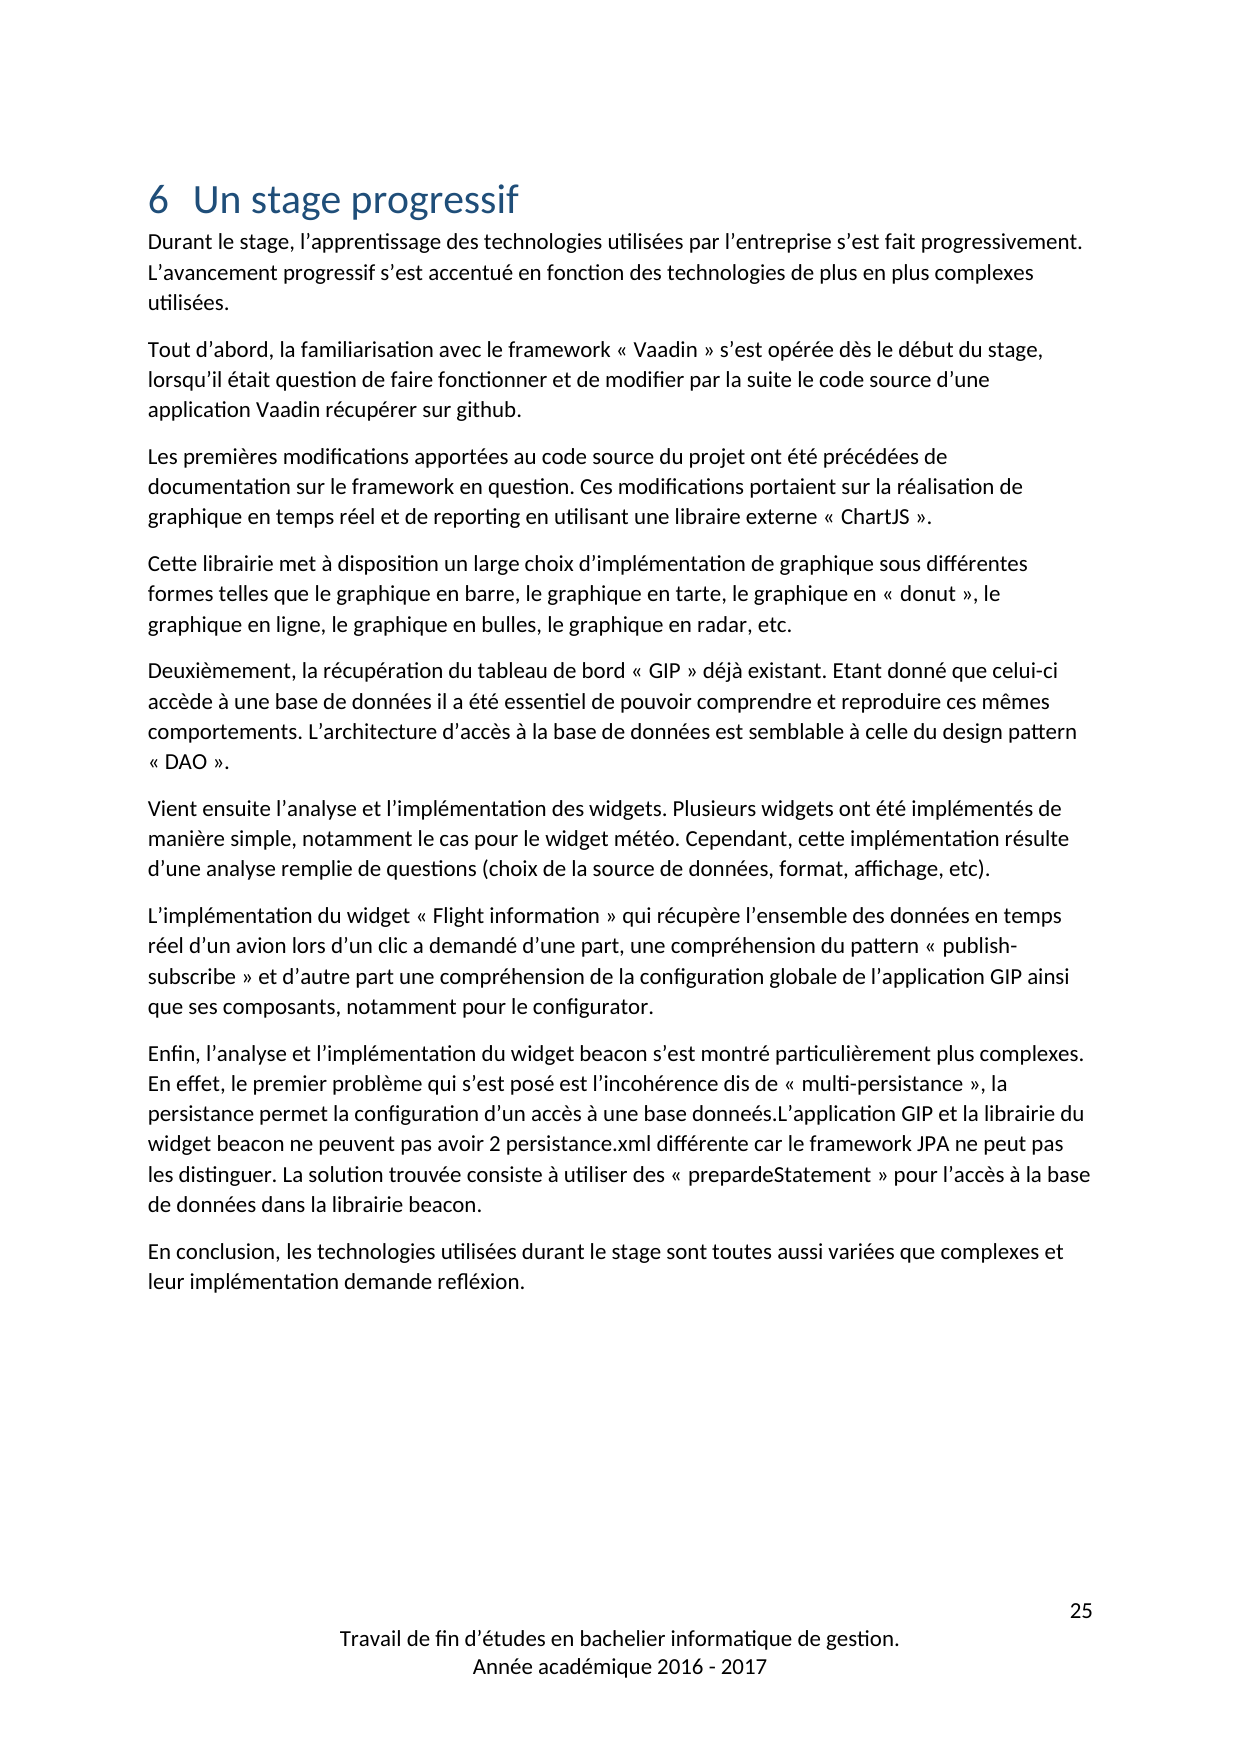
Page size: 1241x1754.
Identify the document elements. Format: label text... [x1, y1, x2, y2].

text Vient ensuite l’analyse et l’implémentation des widgets. Plusieurs widgets ont été implémentés de manière simple, notamment le cas pour le widget météo. Cependant, cette implémentation résulte d’une analyse remplie de questions (choix de la source de données, format, affichage, etc). [148, 794, 1093, 883]
text Enfin, l’analyse et l’implémentation du widget beacon s’est montré particulièrement plus complexes. En effet, le premier problème qui s’est posé est l’incohérence dis de « multi-persistance », la persistance permet la configuration d’un accès à une base donneés.L’application GIP et la librairie du widget beacon ne peuvent pas avoir 2 persistance.xml différente car le framework JPA ne peut pas les distinguer. La solution trouvée consiste à utiliser des « prepardeStatement » pour l’accès à la base de données dans la librairie beacon. [148, 1039, 1093, 1218]
text Un stage progressif [148, 173, 1093, 223]
text L’implémentation du widget « Flight information » qui récupère l’ensemble des données en temps réel d’un avion lors d’un clic a demandé d’une part, une compréhension du pattern « publish-subscribe » et d’autre part une compréhension de la configuration globale de l’application GIP ainsi que ses composants, notamment pour le configurator. [148, 901, 1093, 1020]
text En conclusion, les technologies utilisées durant le stage sont toutes aussi variées que complexes et leur implémentation demande refléxion. [148, 1237, 1093, 1295]
text Cette librairie met à disposition un large choix d’implémentation de graphique sous différentes formes telles que le graphique en barre, le graphique en tarte, le graphique en « donut », le graphique en ligne, le graphique en bulles, le graphique en radar, etc. [148, 549, 1093, 638]
text Tout d’abord, la familiarisation avec le framework « Vaadin » s’est opérée dès le début du stage, lorsqu’il était question de faire fonctionner et de modifier par la suite le code source d’une application Vaadin récupérer sur github. [148, 335, 1093, 423]
text Deuxièmement, la récupération du tableau de bord « GIP » déjà existant. Etant donné que celui-ci accède à une base de données il a été essentiel de pouvoir comprendre et reproduire ces mêmes comportements. L’architecture d’accès à la base de données est semblable à celle du design pattern « DAO ». [148, 657, 1093, 775]
text Durant le stage, l’apprentissage des technologies utilisées par l’entreprise s’est fait progressivement. L’avancement progressif s’est accentué en fonction des technologies de plus en plus complexes utilisées. [148, 227, 1093, 316]
text Les premières modifications apportées au code source du projet ont été précédées de documentation sur le framework en question. Ces modifications portaient sur la réalisation de graphique en temps réel et de reporting en utilisant une libraire externe « ChartJS ». [148, 442, 1093, 531]
